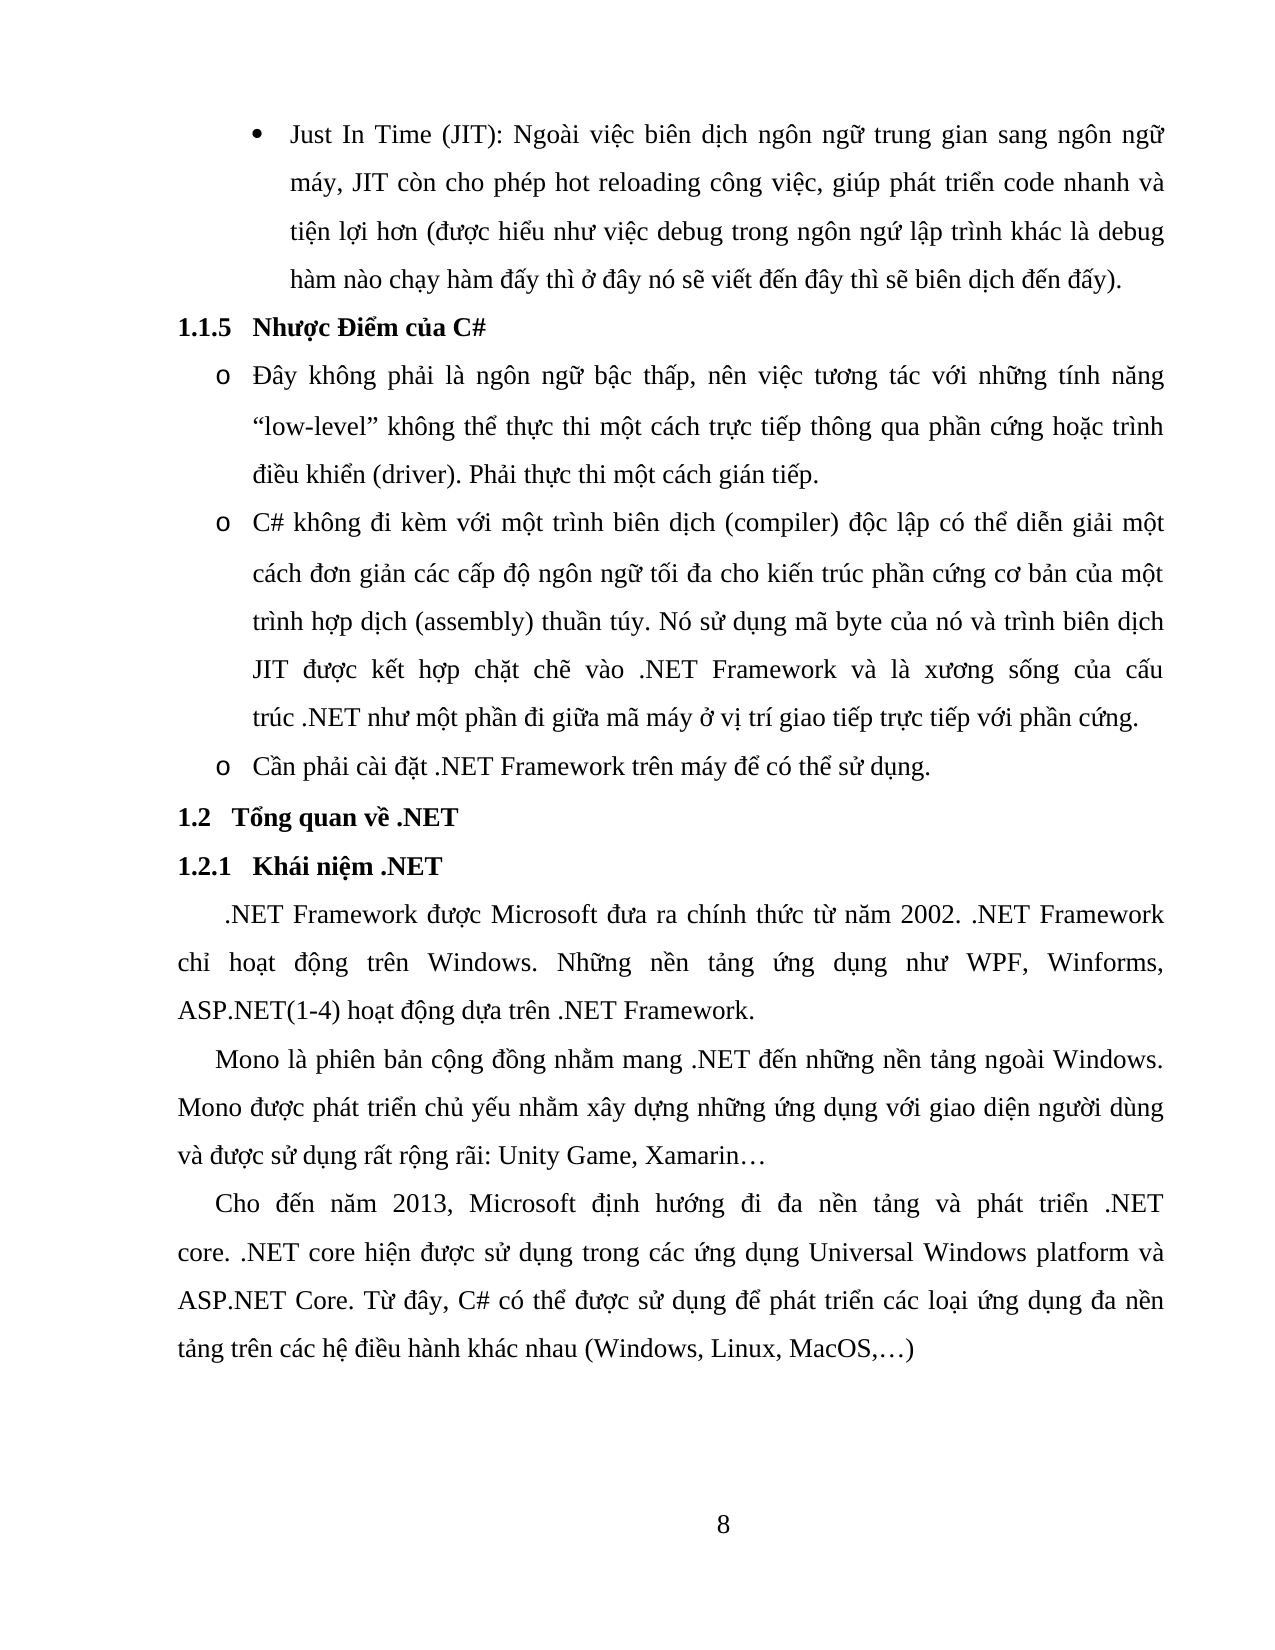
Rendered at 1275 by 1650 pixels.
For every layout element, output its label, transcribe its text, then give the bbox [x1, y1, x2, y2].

subtitle Tổng quan về .NET [177, 802, 1165, 833]
list Đây không phải là ngôn ngữ bậc thấp, nên việc tương tác với những tính năng “low-level” không thể thực thi một cách trực tiếp thông qua phần cứng hoặc trình điều khiển (driver). Phải thực thi một cách gián tiếp. [215, 359, 1165, 489]
subtitle Nhược Điểm của C# [177, 311, 1165, 342]
text Mono là phiên bản cộng đồng nhằm mang .NET đến những nền tảng ngoài Windows. Mono được phát triển chủ yếu nhằm xây dựng những ứng dụng với giao diện người dùng và được sử dụng rất rộng rãi: Unity Game, Xamarin… [177, 1043, 1165, 1170]
list Cần phải cài đặt .NET Framework trên máy để có thể sử dụng. [215, 750, 1165, 783]
list C# không đi kèm với một trình biên dịch (compiler) độc lập có thể diễn giải một cách đơn giản các cấp độ ngôn ngữ tối đa cho kiến trúc phần cứng cơ bản của một trình hợp dịch (assembly) thuần túy. Nó sử dụng mã byte của nó và trình biên dịch JIT được kết hợp chặt chẽ vào .NET Framework và là xương sống của cấu trúc .NET như một phần đi giữa mã máy ở vị trí giao tiếp trực tiếp với phần cứng. [215, 506, 1165, 733]
text .NET Framework được Microsoft đưa ra chính thức từ năm 2002. .NET Framework chỉ hoạt động trên Windows. Những nền tảng ứng dụng như WPF, Winforms, ASP.NET(1-4) hoạt động dựa trên .NET Framework. [177, 898, 1165, 1026]
subtitle Khái niệm .NET [177, 850, 1165, 881]
text Cho đến năm 2013, Microsoft định hướng đi đa nền tảng và phát triển .NET core. .NET core hiện được sử dụng trong các ứng dụng Universal Windows platform và ASP.NET Core. Từ đây, C# có thể được sử dụng để phát triển các loại ứng dụng đa nền tảng trên các hệ điều hành khác nhau (Windows, Linux, MacOS,…) [177, 1187, 1165, 1363]
list Just In Time (JIT): Ngoài việc biên dịch ngôn ngữ trung gian sang ngôn ngữ máy, JIT còn cho phép hot reloading công việc, giúp phát triển code nhanh và tiện lợi hơn (được hiểu như việc debug trong ngôn ngứ lập trình khác là debug hàm nào chạy hàm đấy thì ở đây nó sẽ viết đến đây thì sẽ biên dịch đến đấy). [252, 118, 1165, 294]
